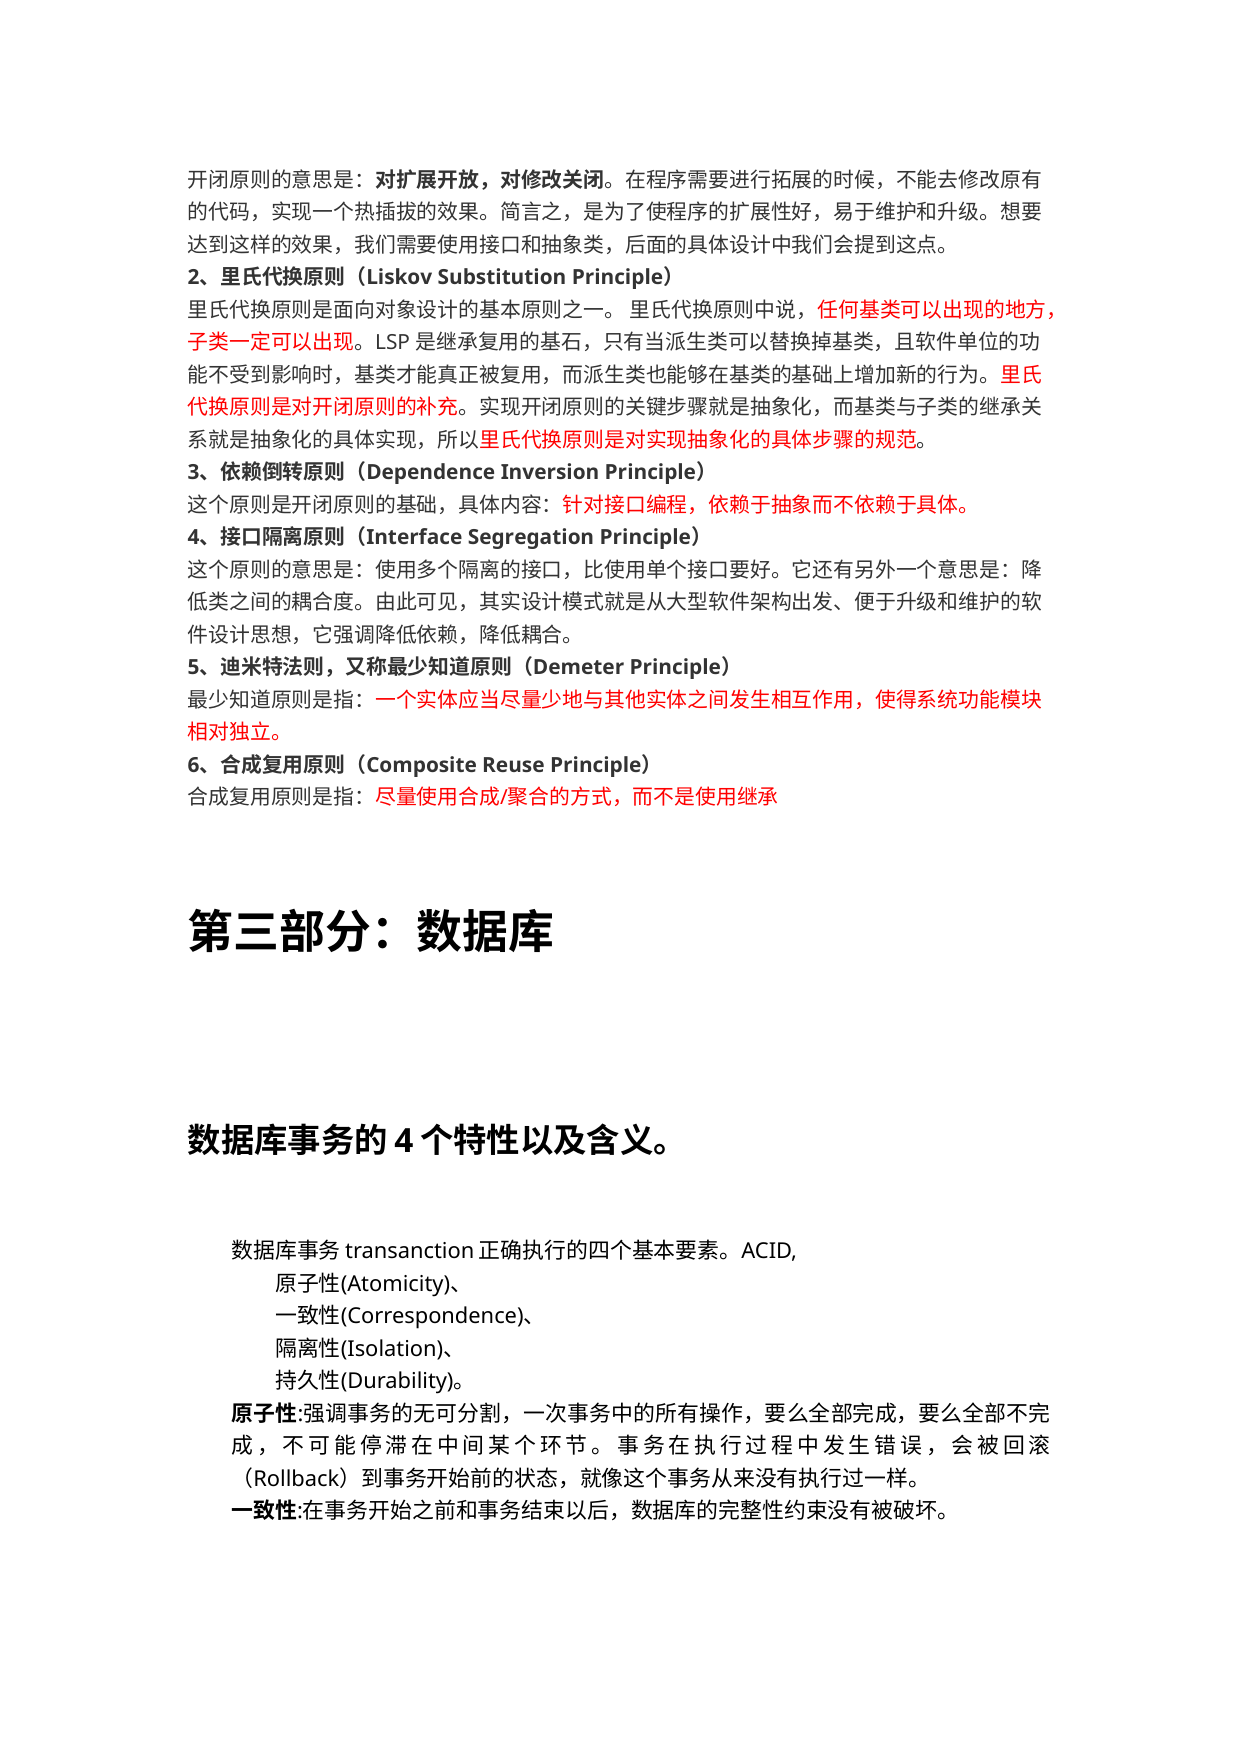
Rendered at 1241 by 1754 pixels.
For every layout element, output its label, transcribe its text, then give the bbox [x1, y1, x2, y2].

text 6、合成复用原则（Composite Reuse Principle） [187, 747, 1053, 779]
text 里氏代换原则是面向对象设计的基本原则之一。 里氏代换原则中说，任何基类可以出现的地方，子类一定可以出现。LSP 是继承复用的基石，只有当派生类可以替换掉基类，且软件单位的功能不受到影响时，基类才能真正被复用，而派生类也能够在基类的基础上增加新的行为。里氏代换原则是对开闭原则的补充。实现开闭原则的关键步骤就是抽象化，而基类与子类的继承关系就是抽象化的具体实现，所以里氏代换原则是对实现抽象化的具体步骤的规范。 [187, 292, 1053, 454]
text 合成复用原则是指：尽量使用合成/聚合的方式，而不是使用继承 [187, 779, 1053, 812]
text 数据库事务transanction正确执行的四个基本要素。ACID, [231, 1233, 1053, 1265]
text 2、里氏代换原则（Liskov Substitution Principle） [187, 259, 1053, 292]
text 3、依赖倒转原则（Dependence Inversion Principle） [187, 454, 1053, 487]
text 持久性(Durability)。 原子性:强调事务的无可分割，一次事务中的所有操作，要么全部完成，要么全部不完成，不可能停滞在中间某个环节。事务在执行过程中发生错误，会被回滚（Rollback）到事务开始前的状态，就像这个事务从来没有执行过一样。 一致性:在事务开始之前和事务结束以后，数据库的完整性约束没有被破坏。 [231, 1363, 1053, 1558]
text 原子性(Atomicity)、 [231, 1265, 1053, 1298]
subtitle 第三部分：数据库 [187, 880, 1053, 977]
text 最少知道原则是指：一个实体应当尽量少地与其他实体之间发生相互作用，使得系统功能模块相对独立。 [187, 682, 1053, 747]
subtitle 数据库事务的4个特性以及含义。 [187, 1105, 1053, 1170]
text 开闭原则的意思是：对扩展开放，对修改关闭。在程序需要进行拓展的时候，不能去修改原有的代码，实现一个热插拔的效果。简言之，是为了使程序的扩展性好，易于维护和升级。想要达到这样的效果，我们需要使用接口和抽象类，后面的具体设计中我们会提到这点。 [187, 162, 1053, 259]
text 4、接口隔离原则（Interface Segregation Principle） [187, 519, 1053, 552]
text 一致性(Correspondence)、 [231, 1298, 1053, 1330]
text 这个原则的意思是：使用多个隔离的接口，比使用单个接口要好。它还有另外一个意思是：降低类之间的耦合度。由此可见，其实设计模式就是从大型软件架构出发、便于升级和维护的软件设计思想，它强调降低依赖，降低耦合。 [187, 552, 1053, 649]
text 5、迪米特法则，又称最少知道原则（Demeter Principle） [187, 649, 1053, 682]
text 隔离性(Isolation)、 [231, 1330, 1053, 1363]
text 这个原则是开闭原则的基础，具体内容：针对接口编程，依赖于抽象而不依赖于具体。 [187, 487, 1053, 519]
